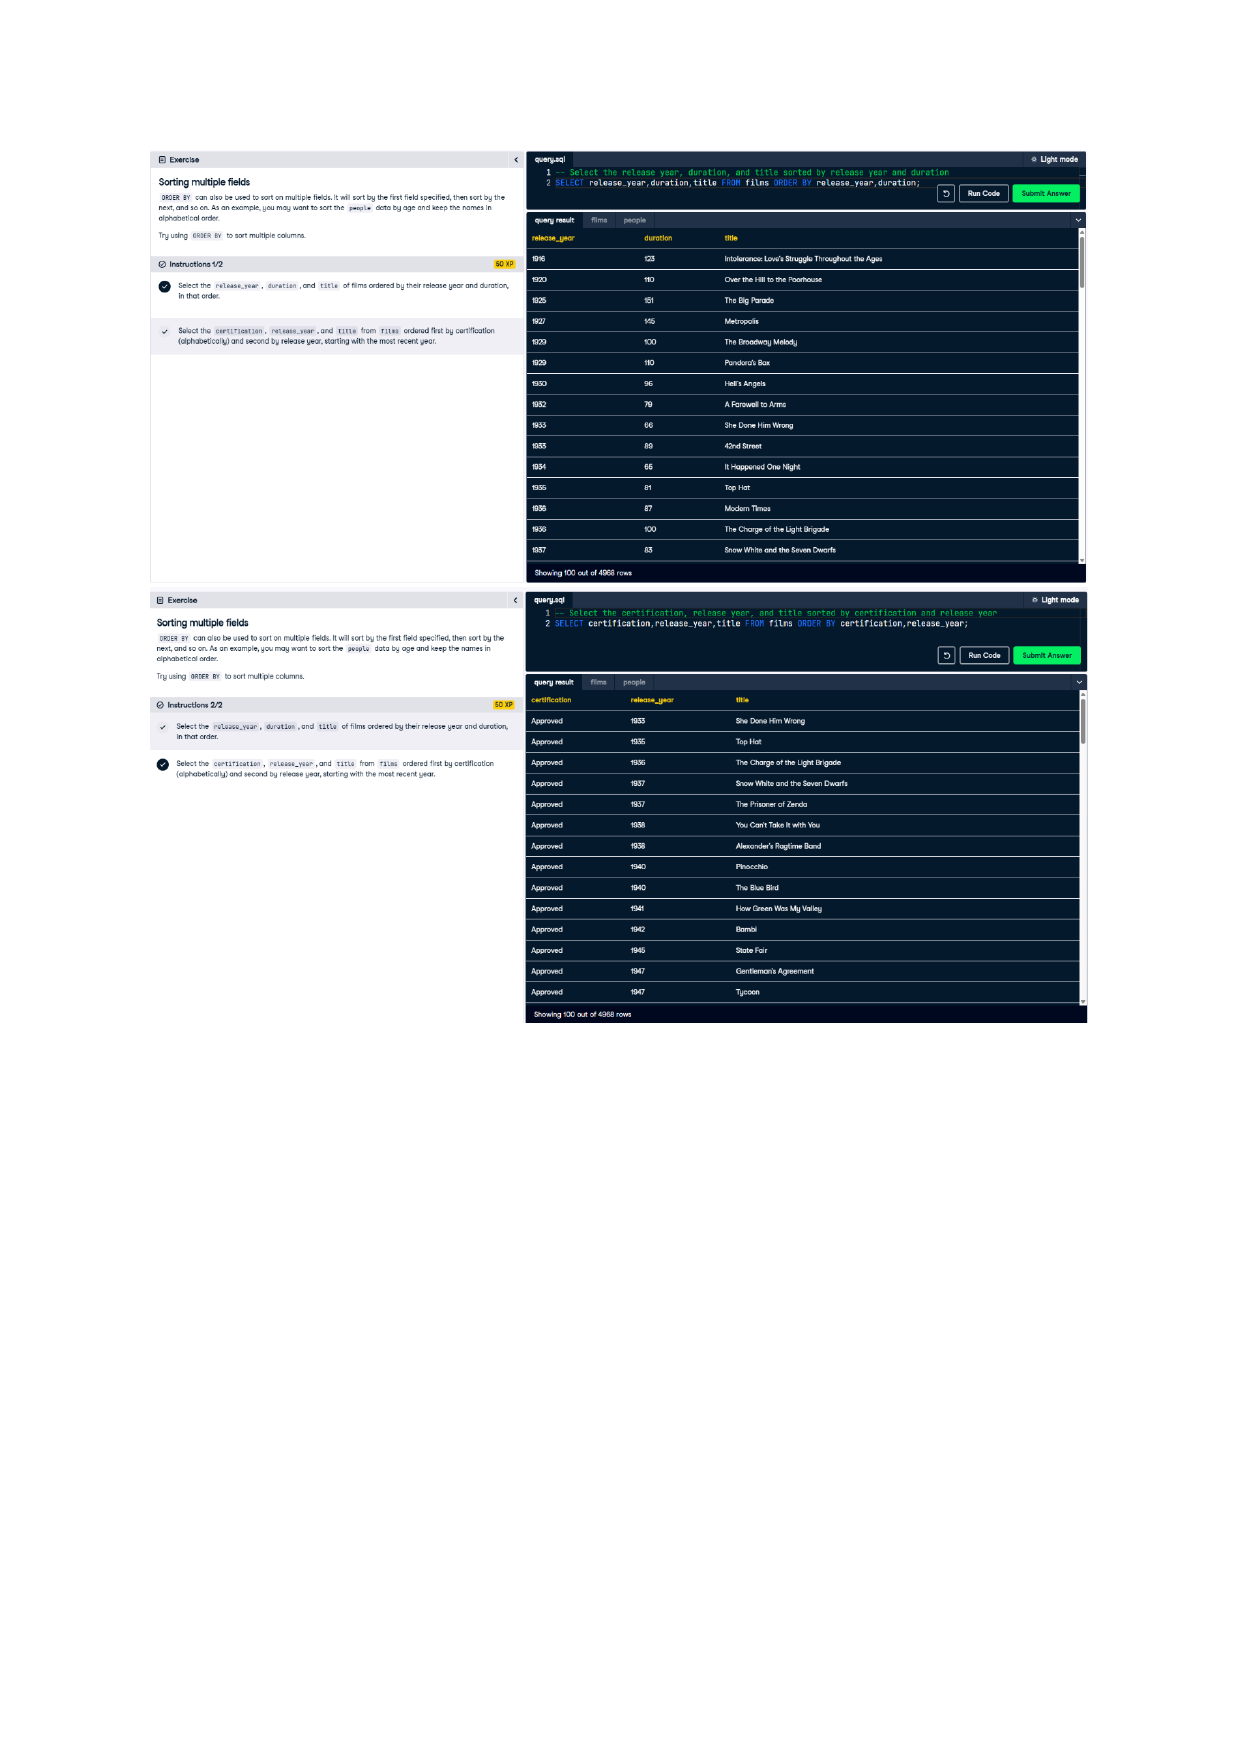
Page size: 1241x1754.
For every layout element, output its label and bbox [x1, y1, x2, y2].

picture [150, 150, 1088, 583]
picture [150, 587, 1088, 1023]
